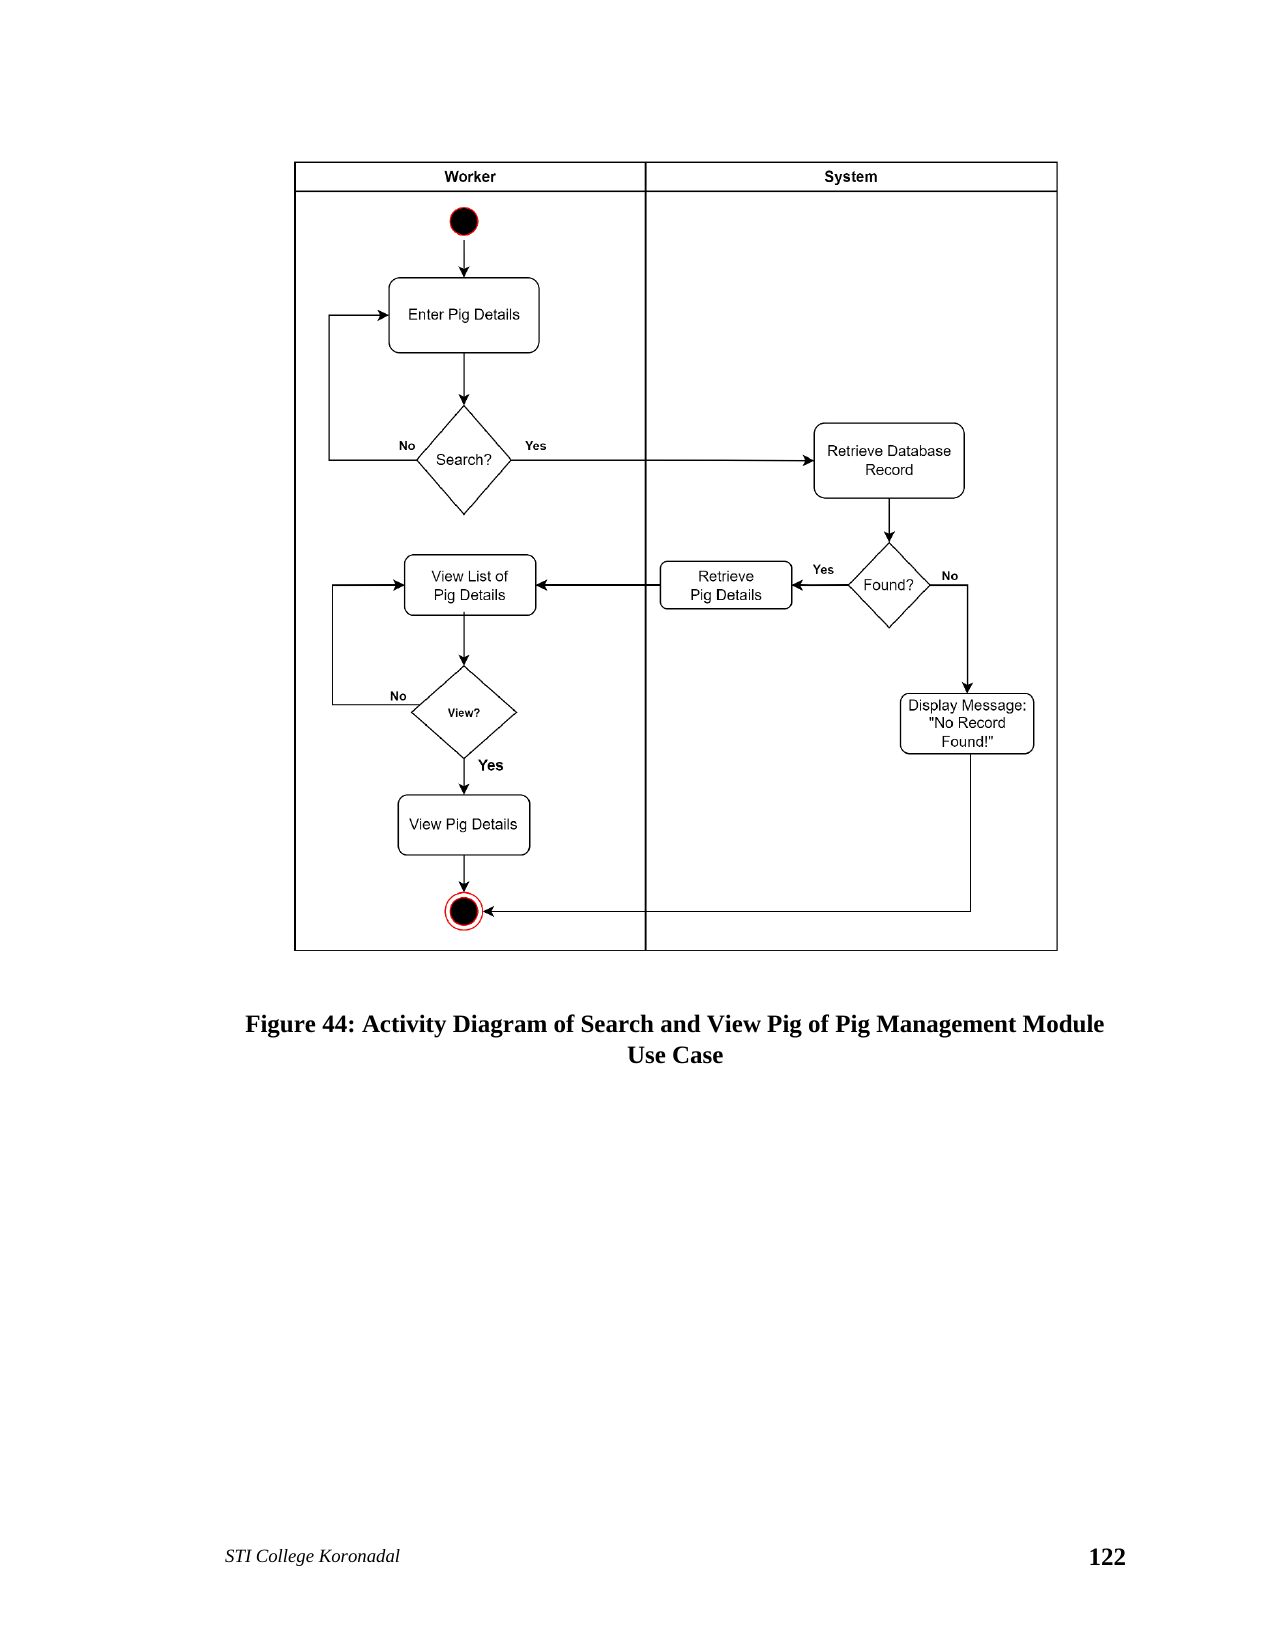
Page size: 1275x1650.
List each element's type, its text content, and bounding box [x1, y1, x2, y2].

picture [281, 150, 1069, 963]
text Figure 44: Activity Diagram of Search and View Pig of Pig Management Module Use Case [225, 1009, 1125, 1068]
